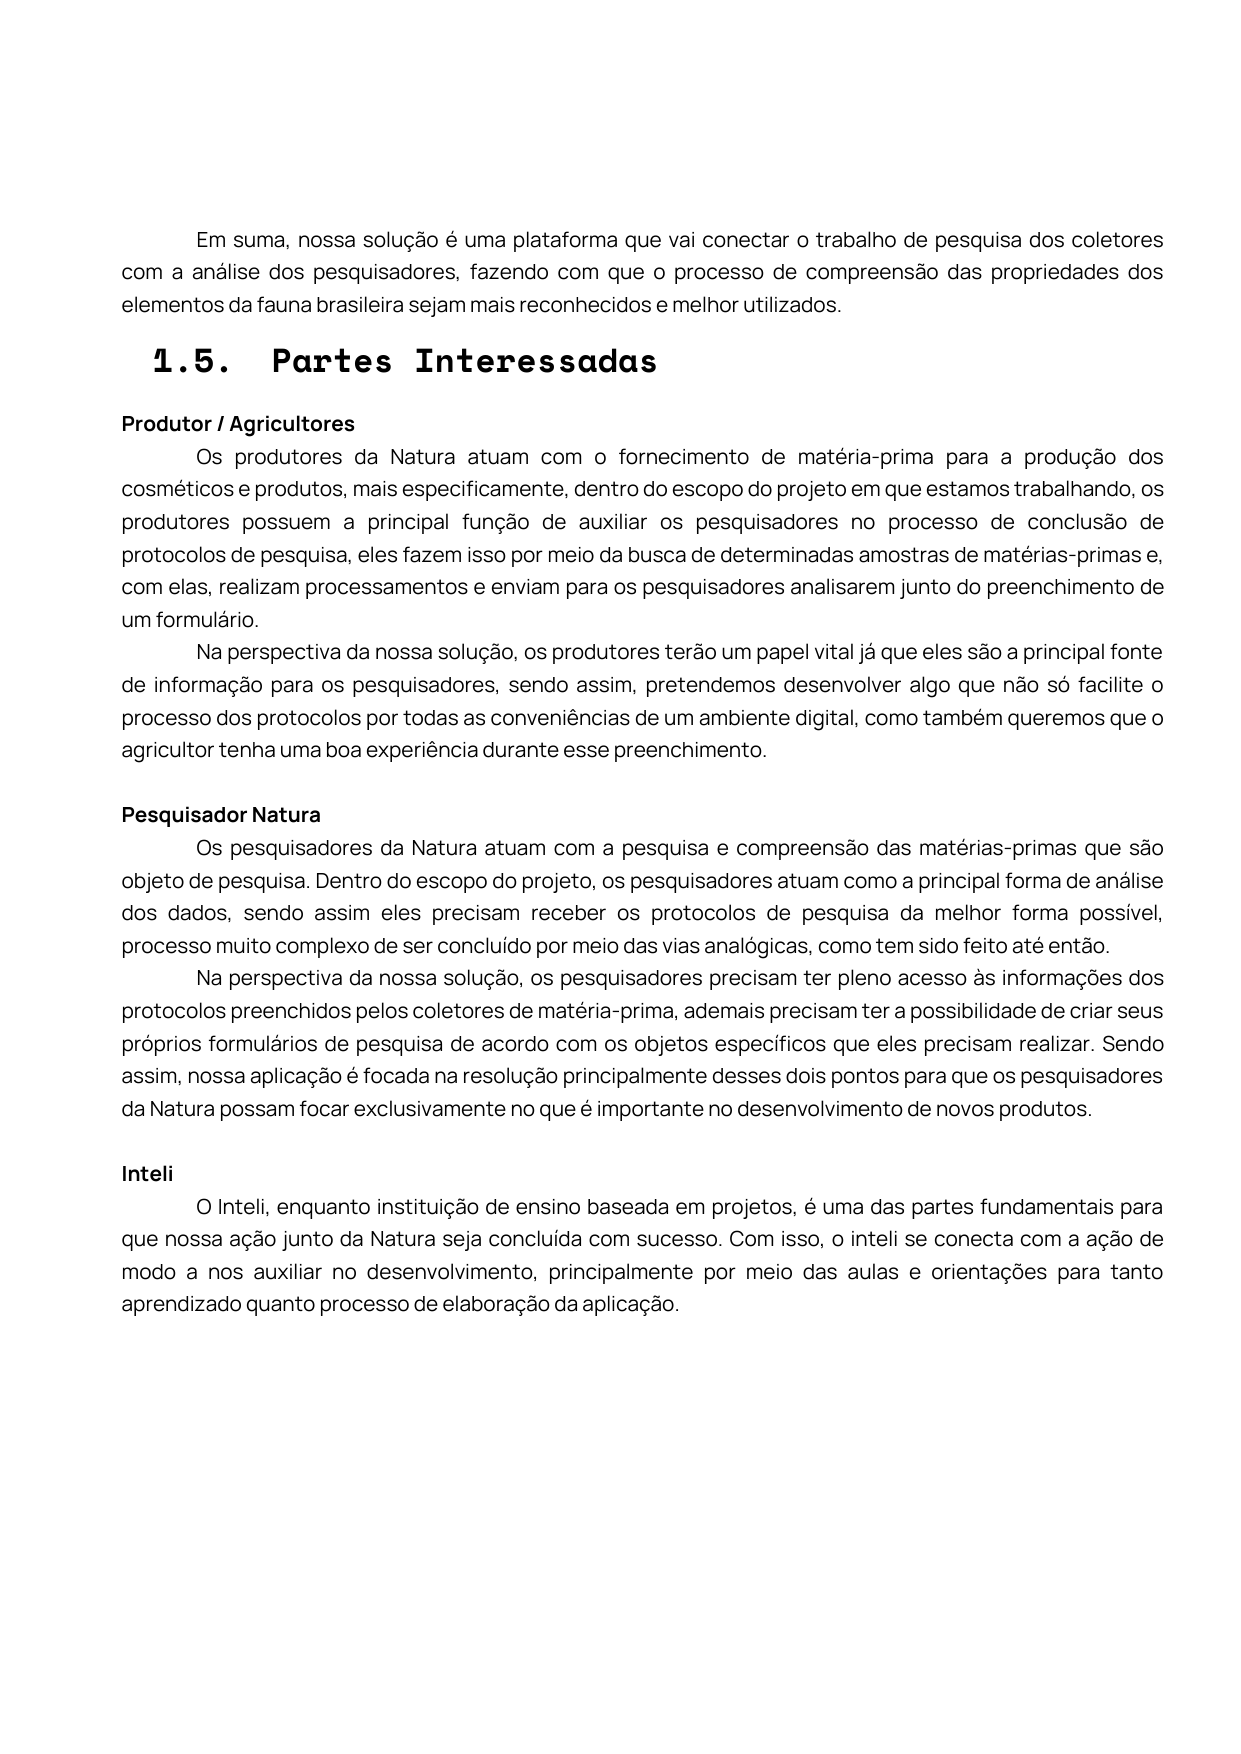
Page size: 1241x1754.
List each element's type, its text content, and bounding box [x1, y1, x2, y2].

text Na perspectiva da nossa solução, os pesquisadores precisam ter pleno acesso às informações dos protocolos preenchidos pelos coletores de matéria-prima, ademais precisam ter a possibilidade de criar seus próprios formulários de pesquisa de acordo com os objetos específicos que eles precisam realizar. Sendo assim, nossa aplicação é focada na resolução principalmente desses dois pontos para que os pesquisadores da Natura possam focar exclusivamente no que é importante no desenvolvimento de novos produtos. [121, 964, 1165, 1122]
text Inteli [121, 1159, 1165, 1188]
text Os produtores da Natura atuam com o fornecimento de matéria-prima para a produção dos cosméticos e produtos, mais especificamente, dentro do escopo do projeto em que estamos trabalhando, os produtores possuem a principal função de auxiliar os pesquisadores no processo de conclusão de protocolos de pesquisa, eles fazem isso por meio da busca de determinadas amostras de matérias-primas e, com elas, realizam processamentos e enviam para os pesquisadores analisarem junto do preenchimento de um formulário. [121, 442, 1165, 633]
text Na perspectiva da nossa solução, os produtores terão um papel vital já que eles são a principal fonte de informação para os pesquisadores, sendo assim, pretendemos desenvolver algo que não só facilite o processo dos protocolos por todas as conveniências de um ambiente digital, como também queremos que o agricultor tenha uma boa experiência durante esse preenchimento. [121, 638, 1165, 764]
subtitle Partes Interessadas [234, 335, 1165, 385]
text Em suma, nossa solução é uma plataforma que vai conectar o trabalho de pesquisa dos coletores com a análise dos pesquisadores, fazendo com que o processo de compreensão das propriedades dos elementos da fauna brasileira sejam mais reconhecidos e melhor utilizados. [121, 225, 1165, 319]
text Pesquisador Natura [121, 801, 1165, 829]
text O Inteli, enquanto instituição de ensino baseada em projetos, é uma das partes fundamentais para que nossa ação junto da Natura seja concluída com sucesso. Com isso, o inteli se conecta com a ação de modo a nos auxiliar no desenvolvimento, principalmente por meio das aulas e orientações para tanto aprendizado quanto processo de elaboração da aplicação. [121, 1192, 1165, 1318]
text Os pesquisadores da Natura atuam com a pesquisa e compreensão das matérias-primas que são objeto de pesquisa. Dentro do escopo do projeto, os pesquisadores atuam como a principal forma de análise dos dados, sendo assim eles precisam receber os protocolos de pesquisa da melhor forma possível, processo muito complexo de ser concluído por meio das vias analógicas, como tem sido feito até então. [121, 833, 1165, 959]
text Produtor / Agricultores [121, 409, 1165, 438]
